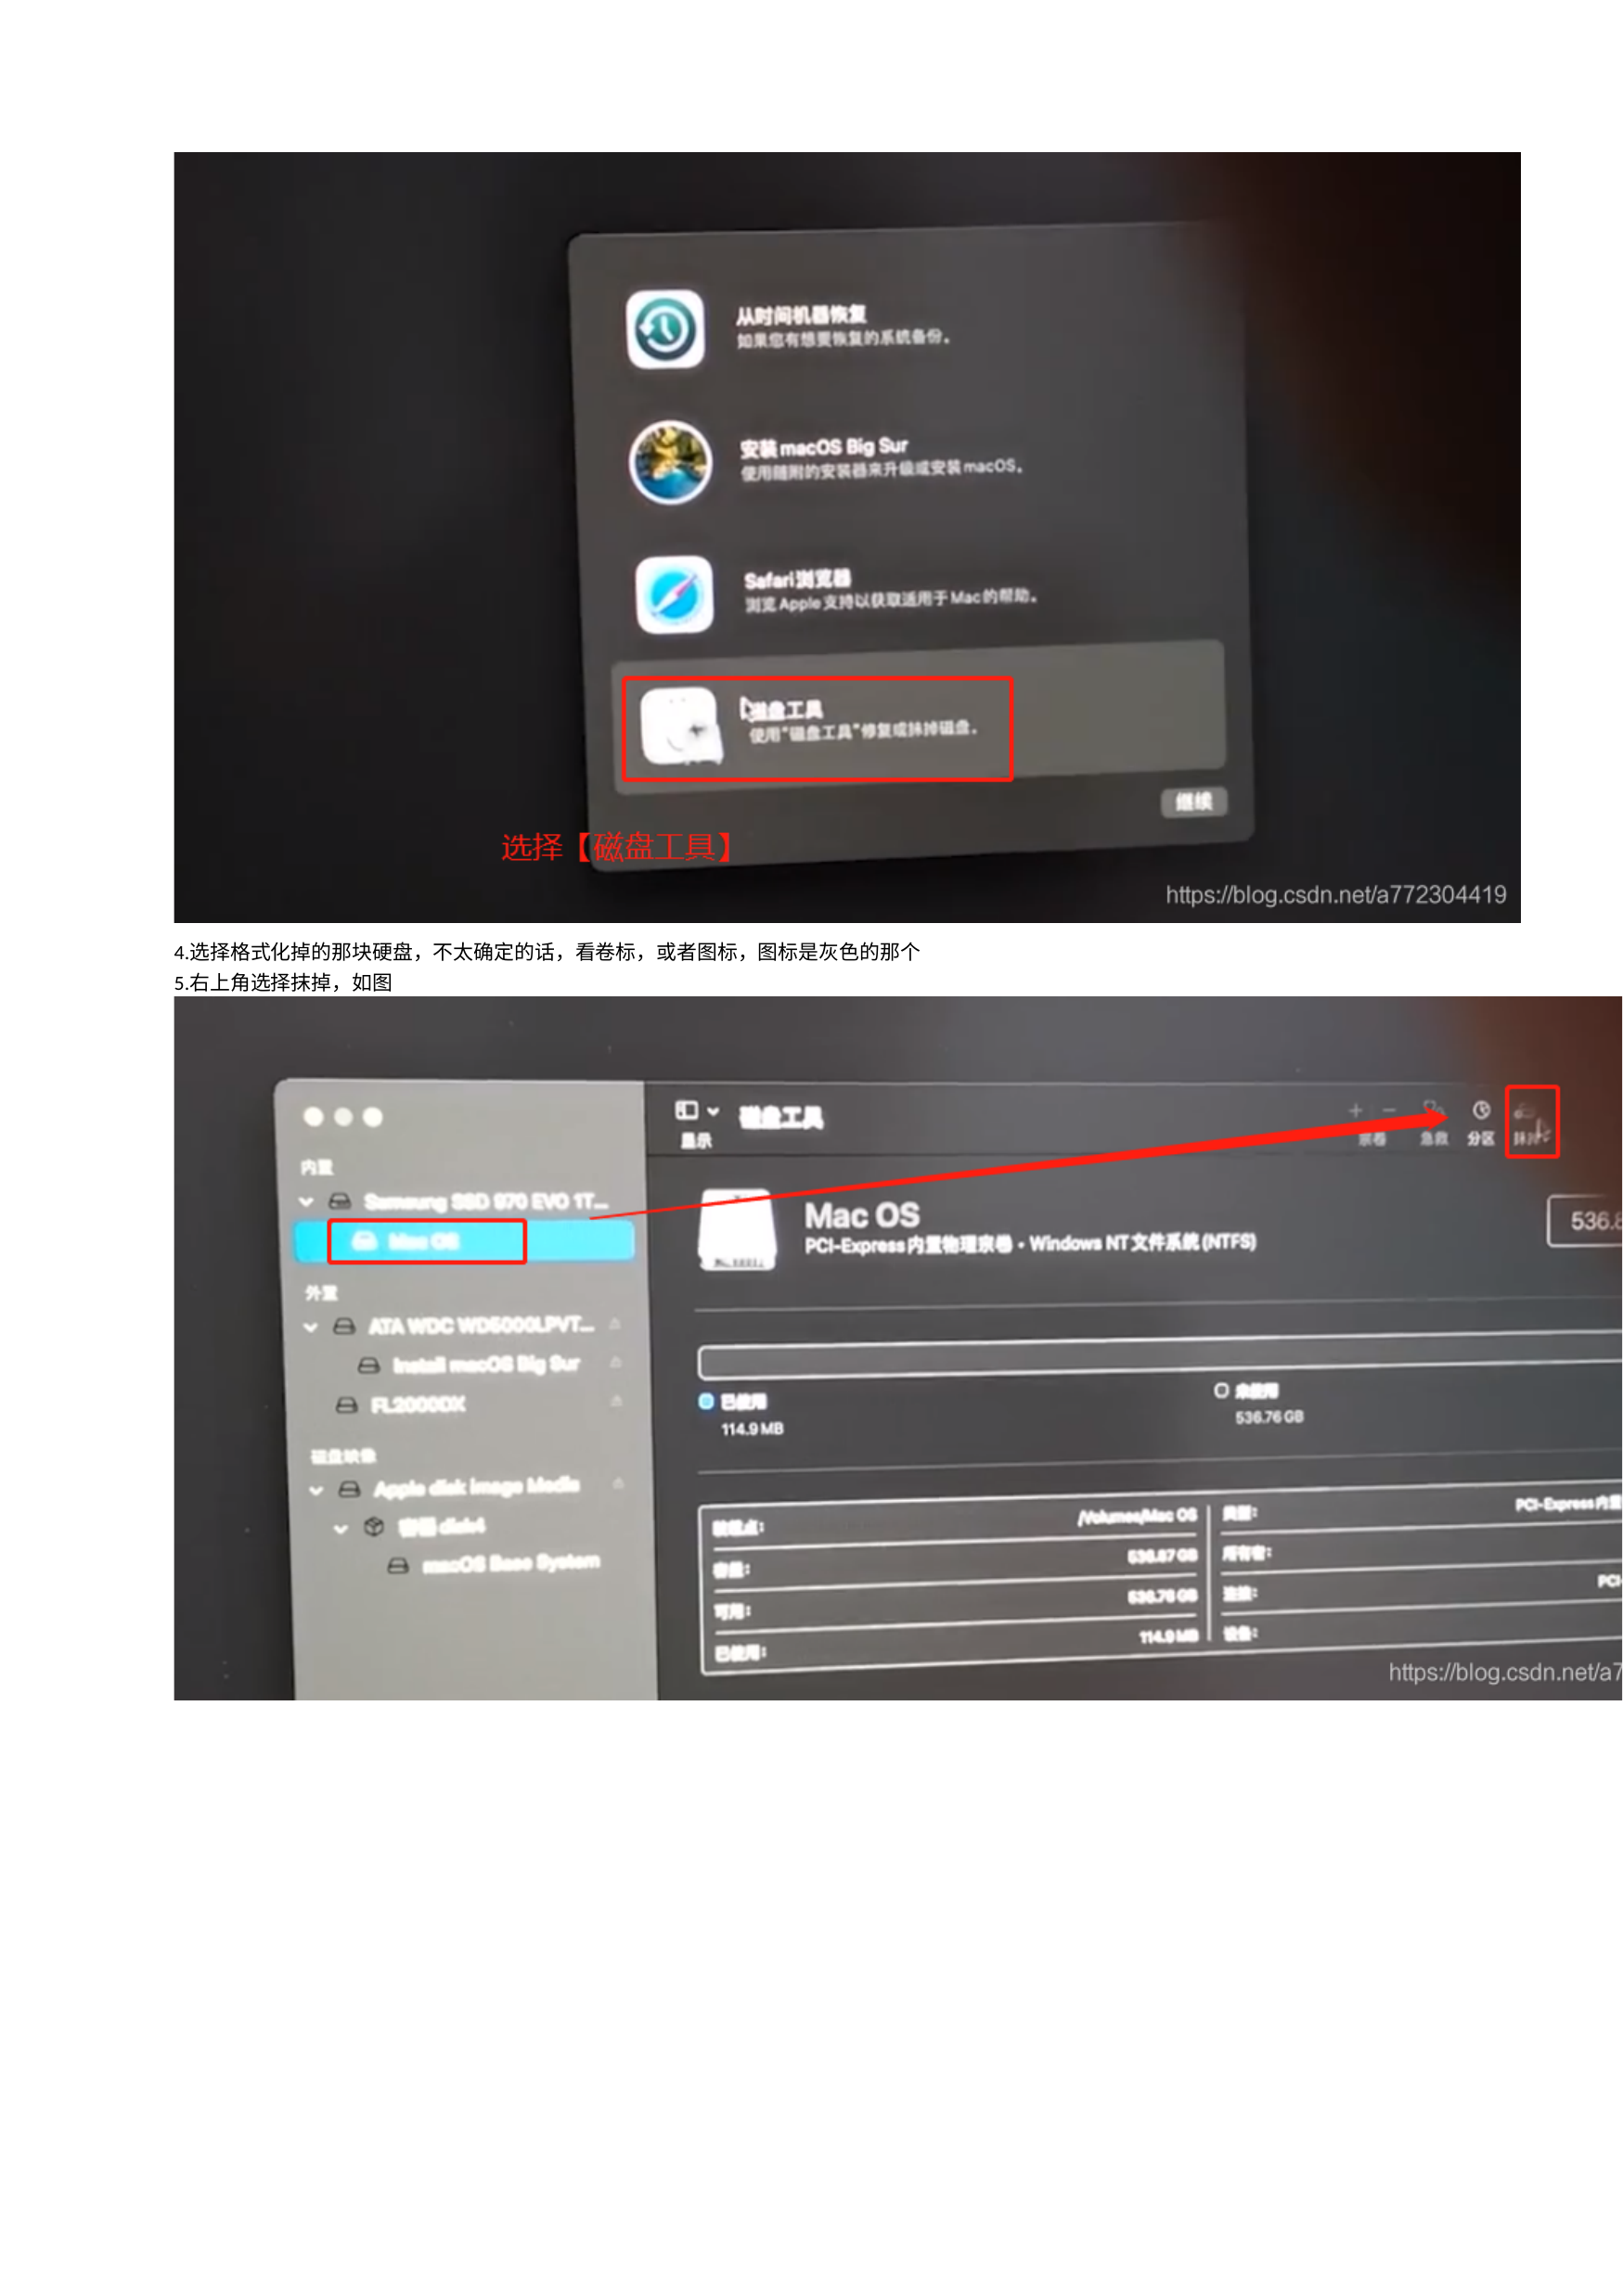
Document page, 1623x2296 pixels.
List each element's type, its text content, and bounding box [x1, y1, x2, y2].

list 右上角选择抹掉，如图 [174, 967, 1449, 996]
picture [174, 152, 1521, 923]
list 选择格式化掉的那块硬盘，不太确定的话，看卷标，或者图标，图标是灰色的那个 [174, 937, 1449, 967]
picture [174, 996, 1623, 1700]
